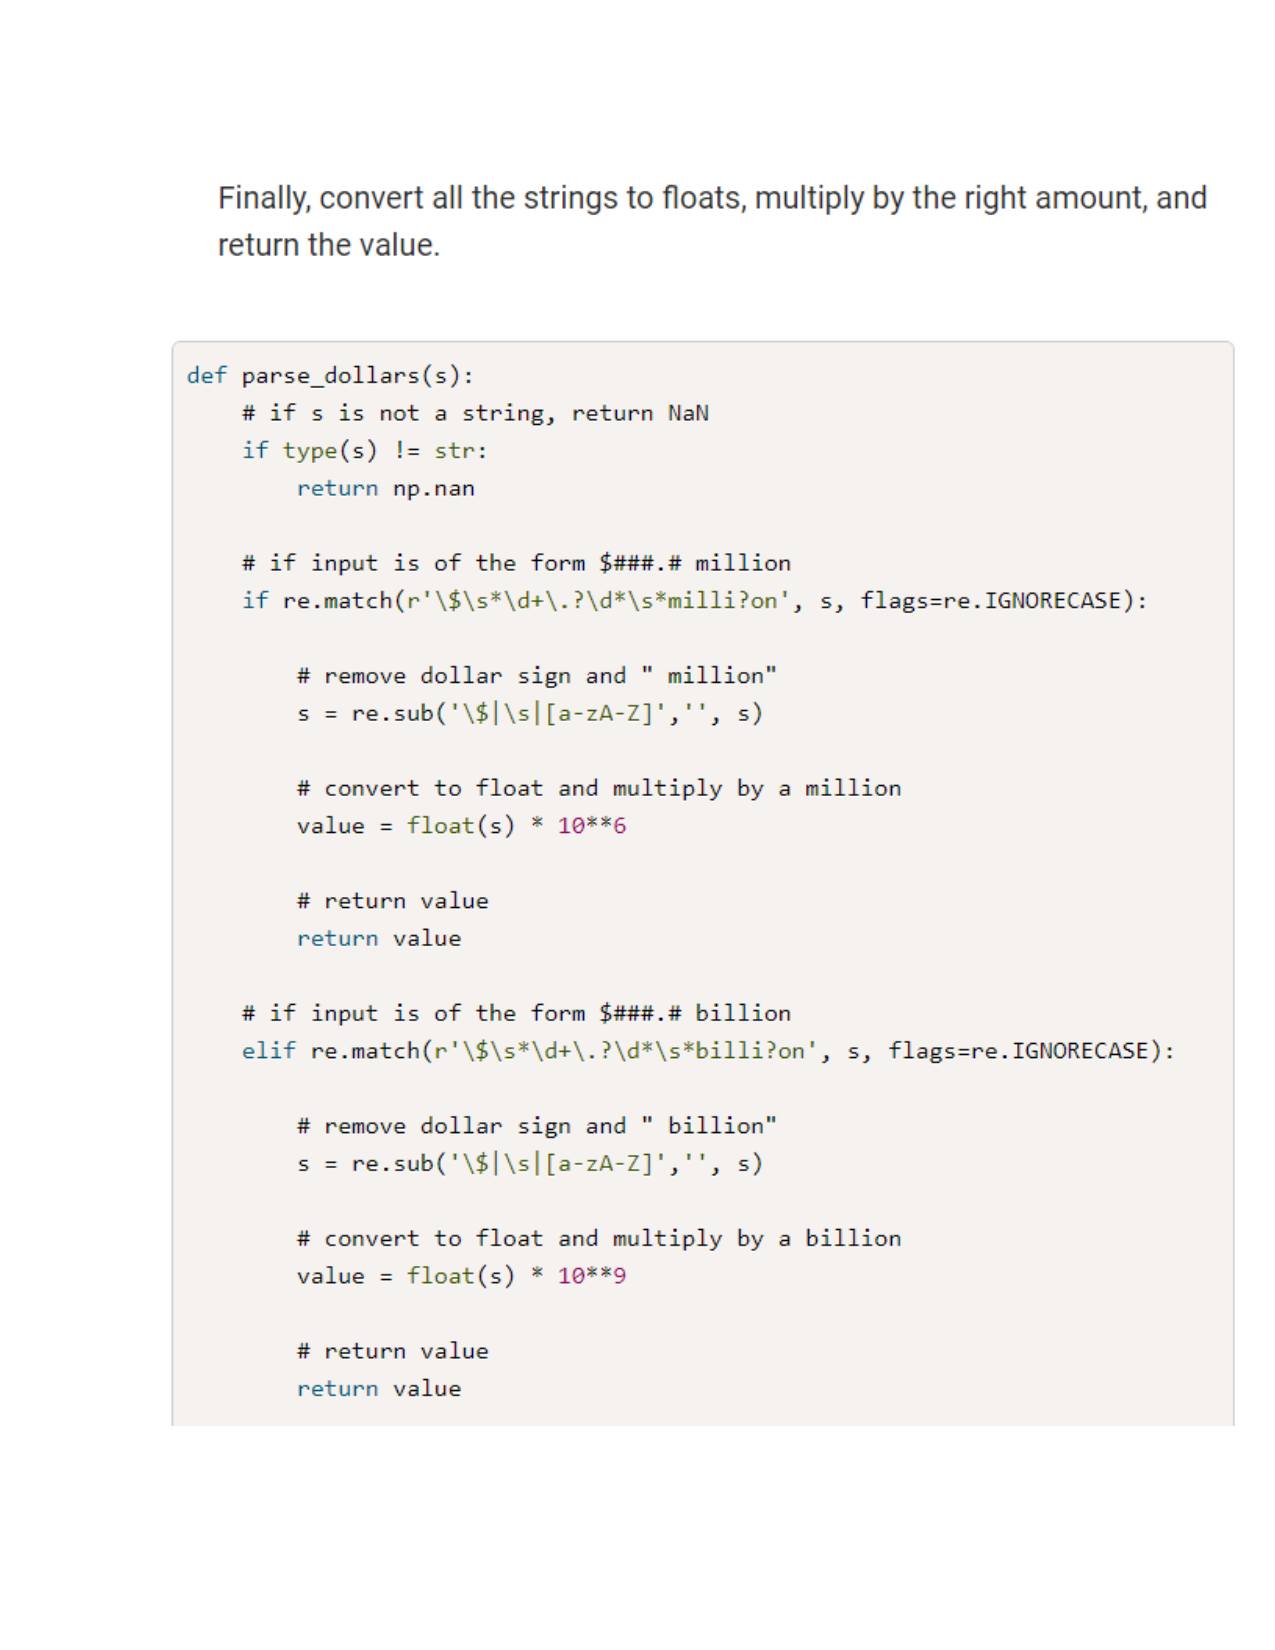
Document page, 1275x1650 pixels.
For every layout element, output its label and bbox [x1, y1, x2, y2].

picture [150, 150, 1250, 300]
picture [150, 302, 1235, 1426]
